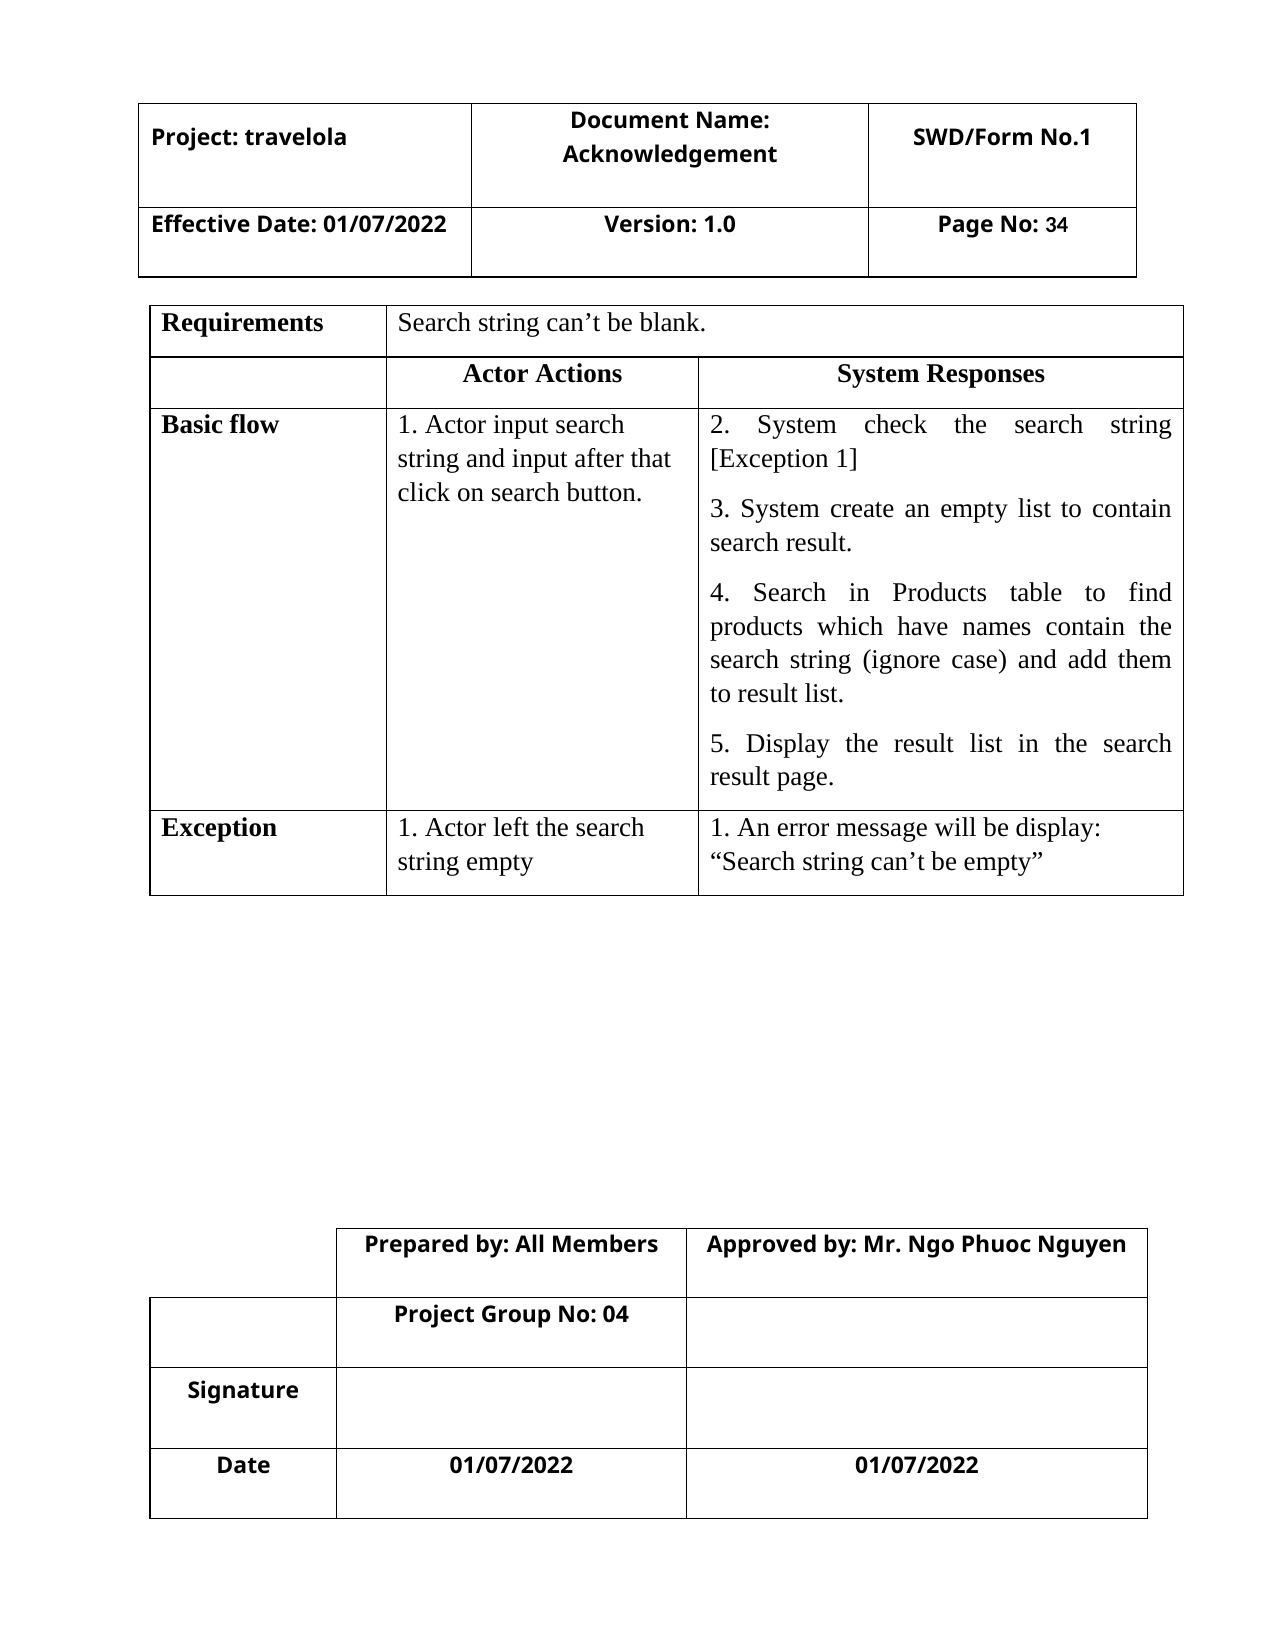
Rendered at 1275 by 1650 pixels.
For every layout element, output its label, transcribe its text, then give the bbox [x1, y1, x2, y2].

table_cell Search string can’t be blank. [387, 306, 1183, 356]
table_cell Exception [151, 811, 386, 895]
table_cell 1. An error message will be display: “Search string can’t be empty” [699, 811, 1183, 895]
table_cell Requirements [151, 306, 386, 356]
table_cell 1. Actor input search string and input after that click on search button. [387, 409, 698, 810]
table_cell Actor Actions [387, 358, 698, 408]
table_cell [151, 358, 386, 408]
table_cell System Responses [699, 358, 1183, 408]
table_cell 1. Actor left the search string empty [387, 811, 698, 895]
table_cell 2. System check the search string [Exception 1] 3. System create an empty list to contain search result. 4. Search in Products table to find products which have names contain the search string (ignore case) and add them to result list. 5. Display the result list in the search result page. [699, 409, 1183, 810]
table_cell Basic flow [151, 409, 386, 810]
